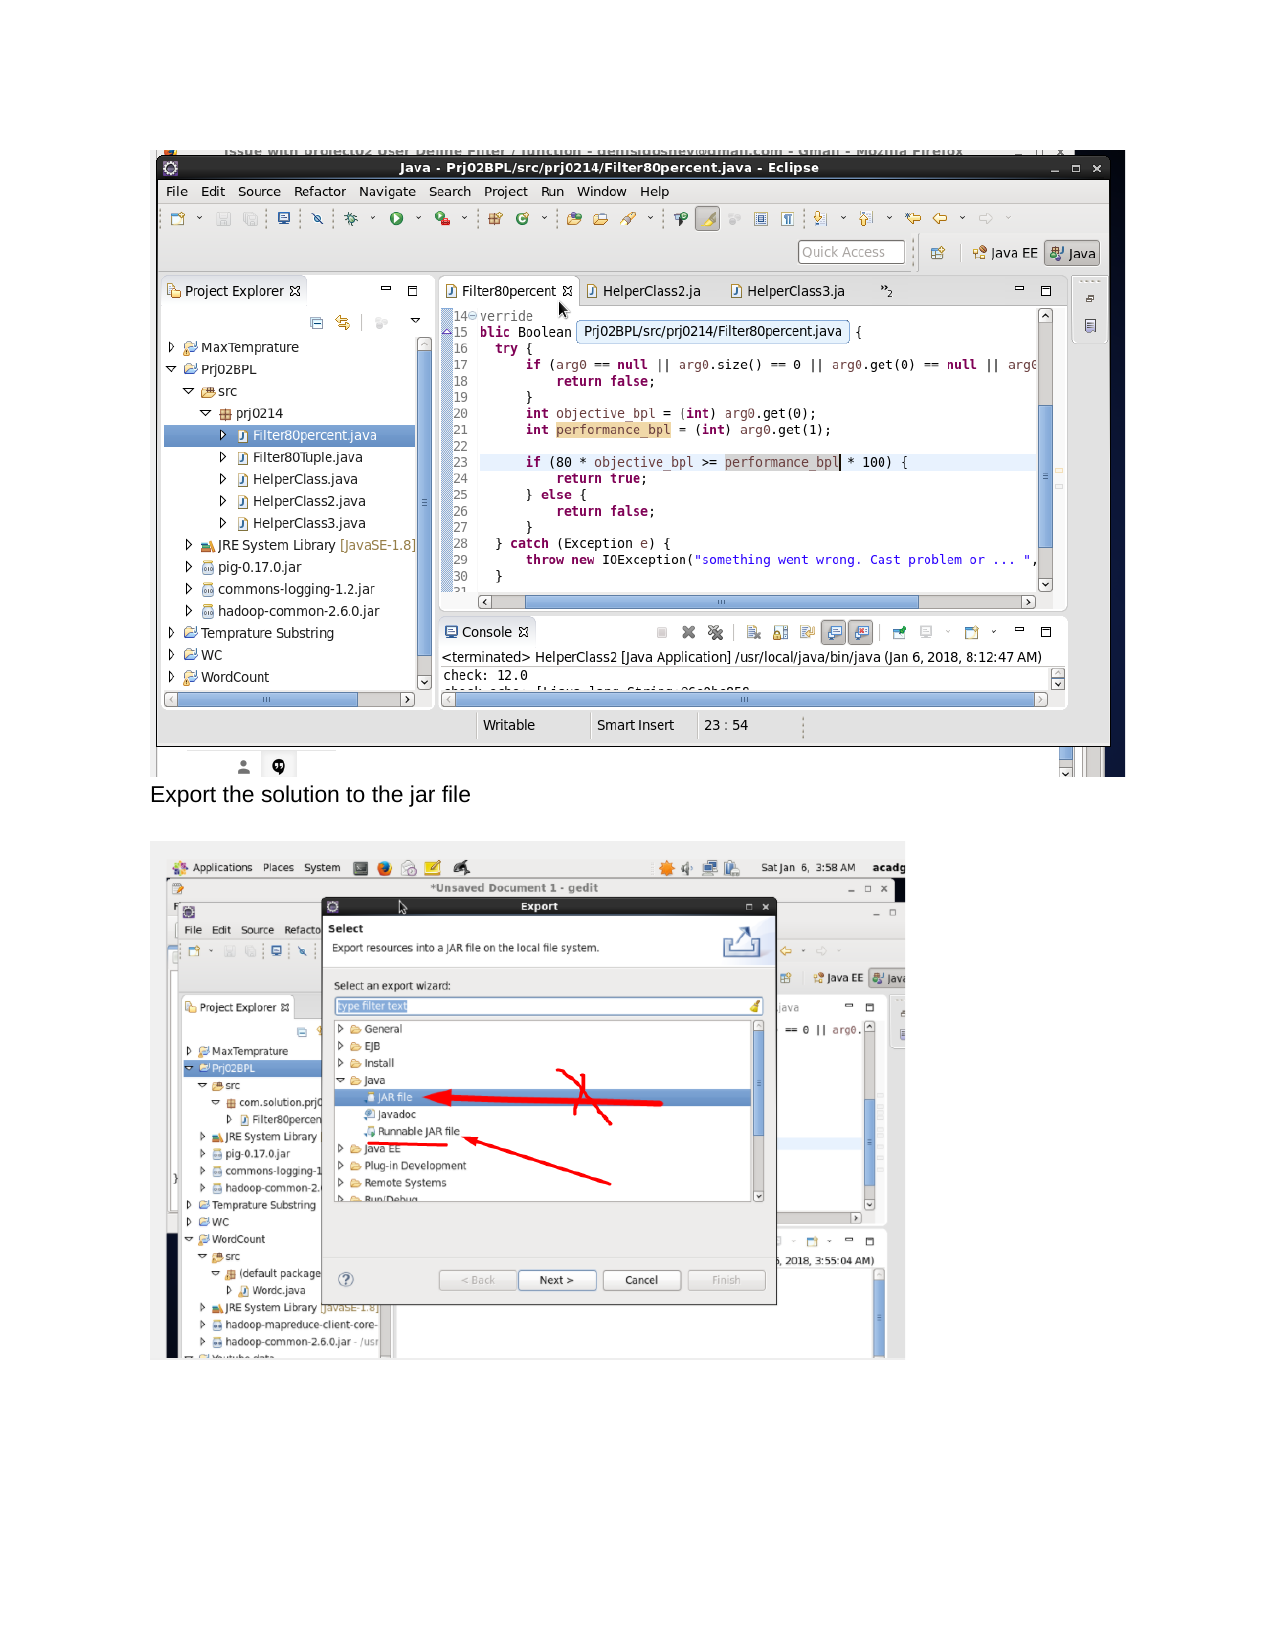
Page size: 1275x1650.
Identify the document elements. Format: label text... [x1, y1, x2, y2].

text Export the solution to the jar file [150, 781, 1125, 807]
picture [150, 150, 1125, 777]
picture [150, 841, 906, 1360]
